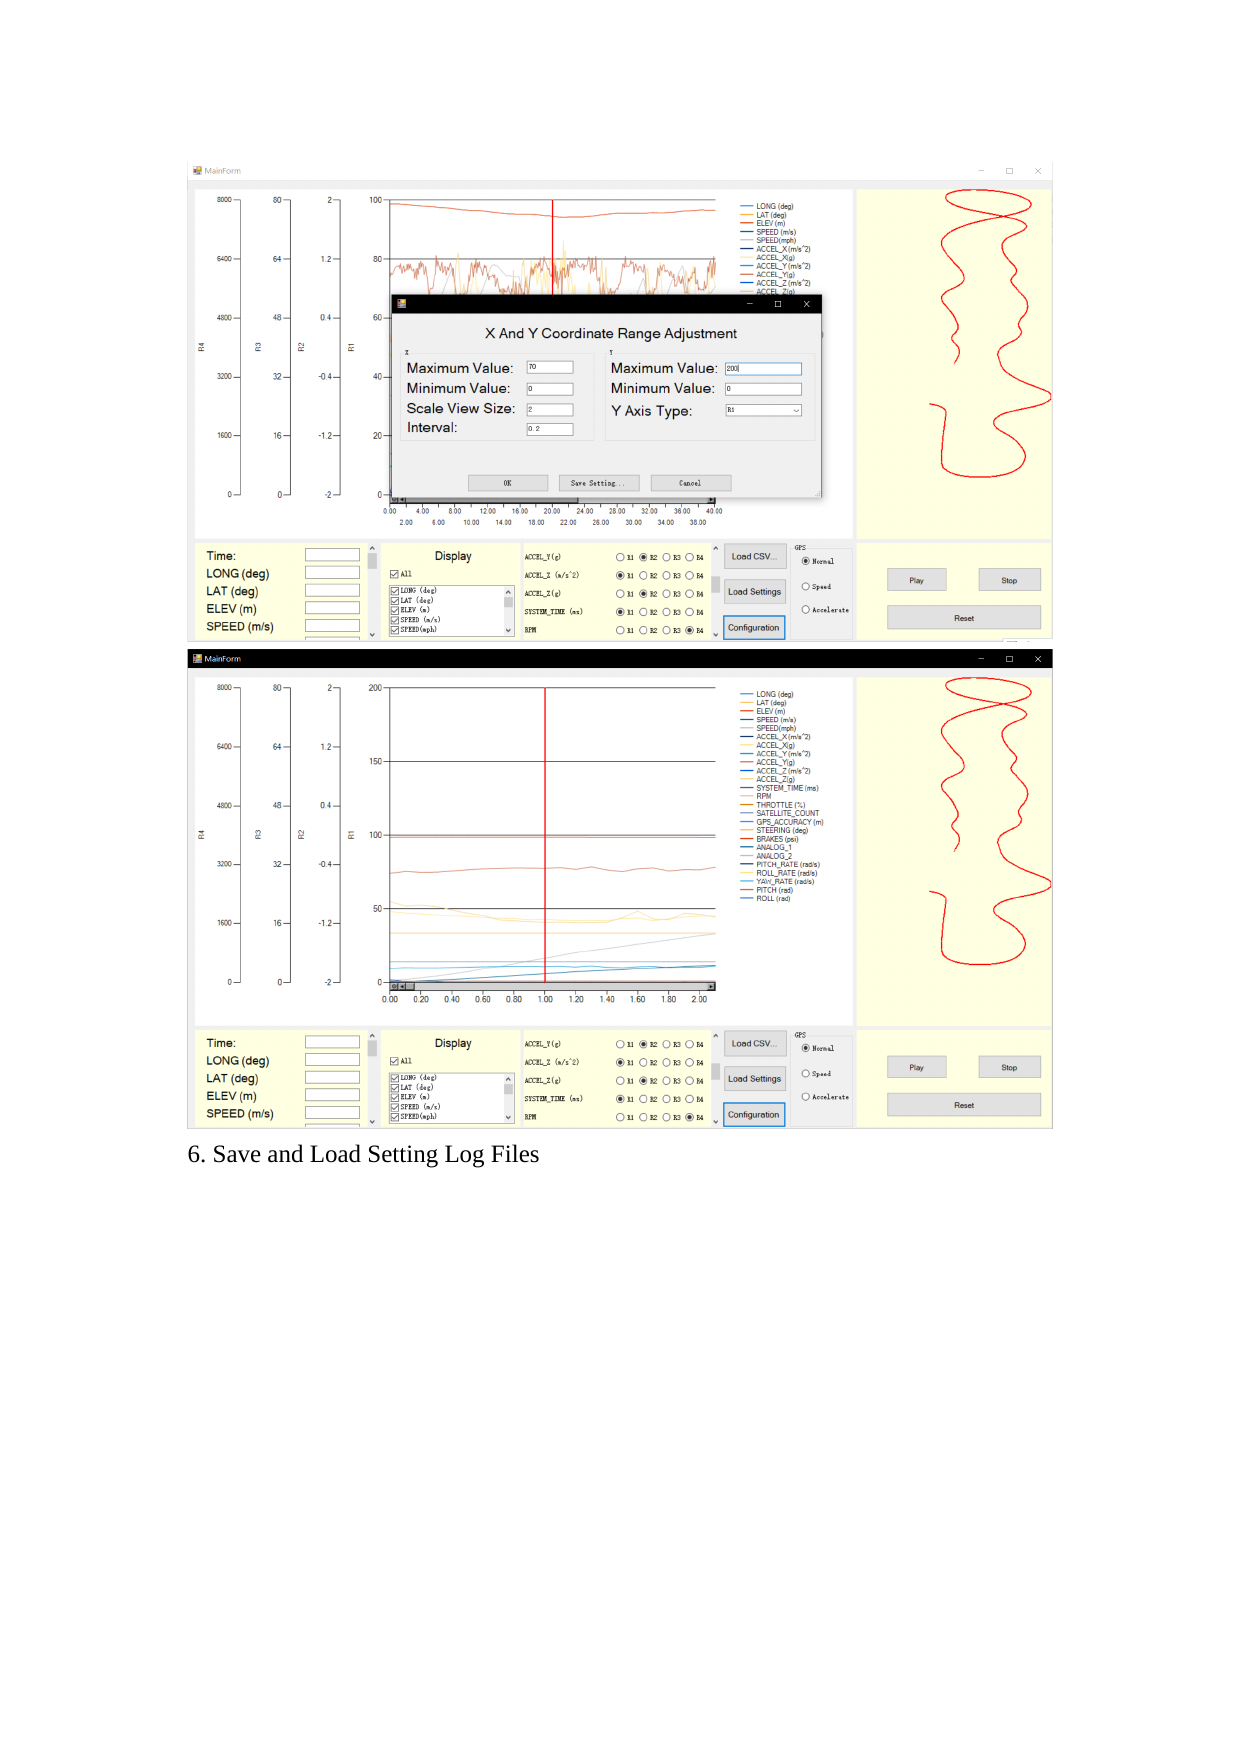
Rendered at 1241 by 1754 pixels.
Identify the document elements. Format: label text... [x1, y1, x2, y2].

text 6. Save and Load Setting Log Files [187, 1137, 1053, 1169]
picture [187, 162, 1053, 642]
picture [187, 649, 1053, 1129]
